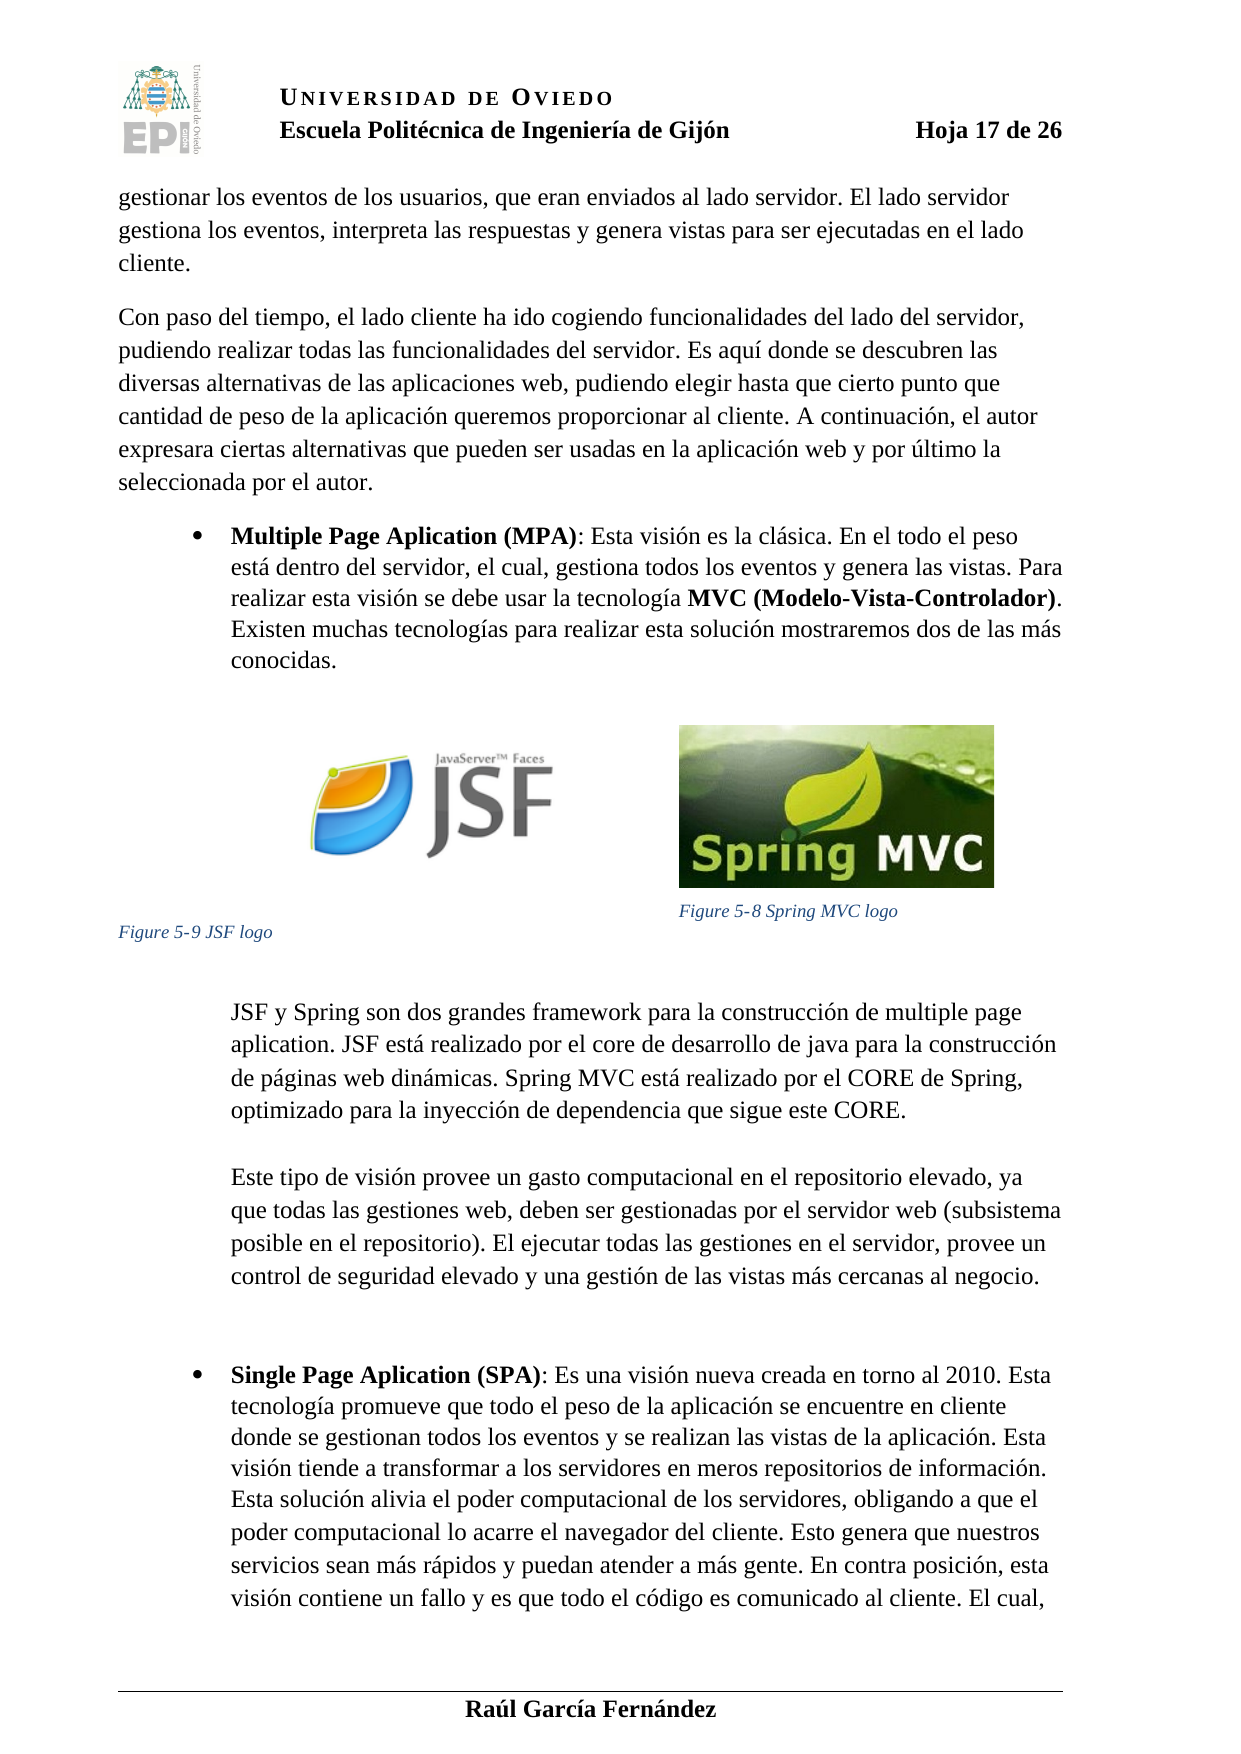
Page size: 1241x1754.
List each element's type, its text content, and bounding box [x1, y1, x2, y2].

list Multiple Page Aplication (MPA): Esta visión es la clásica. En el todo el peso está dentro del servidor, el cual, gestiona todos los eventos y genera las vistas. Para realizar esta visión se debe usar la tecnología MVC (Modelo-Vista-Controlador). Existen muchas tecnologías para realizar esta solución mostraremos dos de las más conocidas. [193, 521, 1063, 705]
text Con paso del tiempo, el lado cliente ha ido cogiendo funcionalidades del lado del servidor, pudiendo realizar todas las funcionalidades del servidor. Es aquí donde se descubren las diversas alternativas de las aplicaciones web, pudiendo elegir hasta que cierto punto que cantidad de peso de la aplicación queremos proporcionar al cliente. A continuación, el autor expresara ciertas alternativas que pueden ser usadas en la aplicación web y por último la seleccionada por el autor. [118, 302, 1063, 496]
picture [118, 61, 204, 157]
list Este tipo de visión provee un gasto computacional en el repositorio elevado, ya que todas las gestiones web, deben ser gestionadas por el servidor web (subsistema posible en el repositorio). El ejecutar todas las gestiones en el servidor, provee un control de seguridad elevado y una gestión de las vistas más cercanas al negocio. [231, 1162, 1063, 1289]
picture [678, 725, 994, 887]
list Single Page Aplication (SPA): Es una visión nueva creada en torno al 2010. Esta tecnología promueve que todo el peso de la aplicación se encuentre en cliente donde se gestionan todos los eventos y se realizan las vistas de la aplicación. Esta visión tiende a transformar a los servidores en meros repositorios de información. [193, 1360, 1063, 1482]
list JSF y Spring son dos grandes framework para la construcción de multiple page aplication. JSF está realizado por el core de desarrollo de java para la construcción de páginas web dinámicas. Spring MVC está realizado por el CORE de Spring, optimizado para la inyección de dependencia que sigue este CORE. [231, 997, 1063, 1124]
picture [230, 708, 633, 908]
